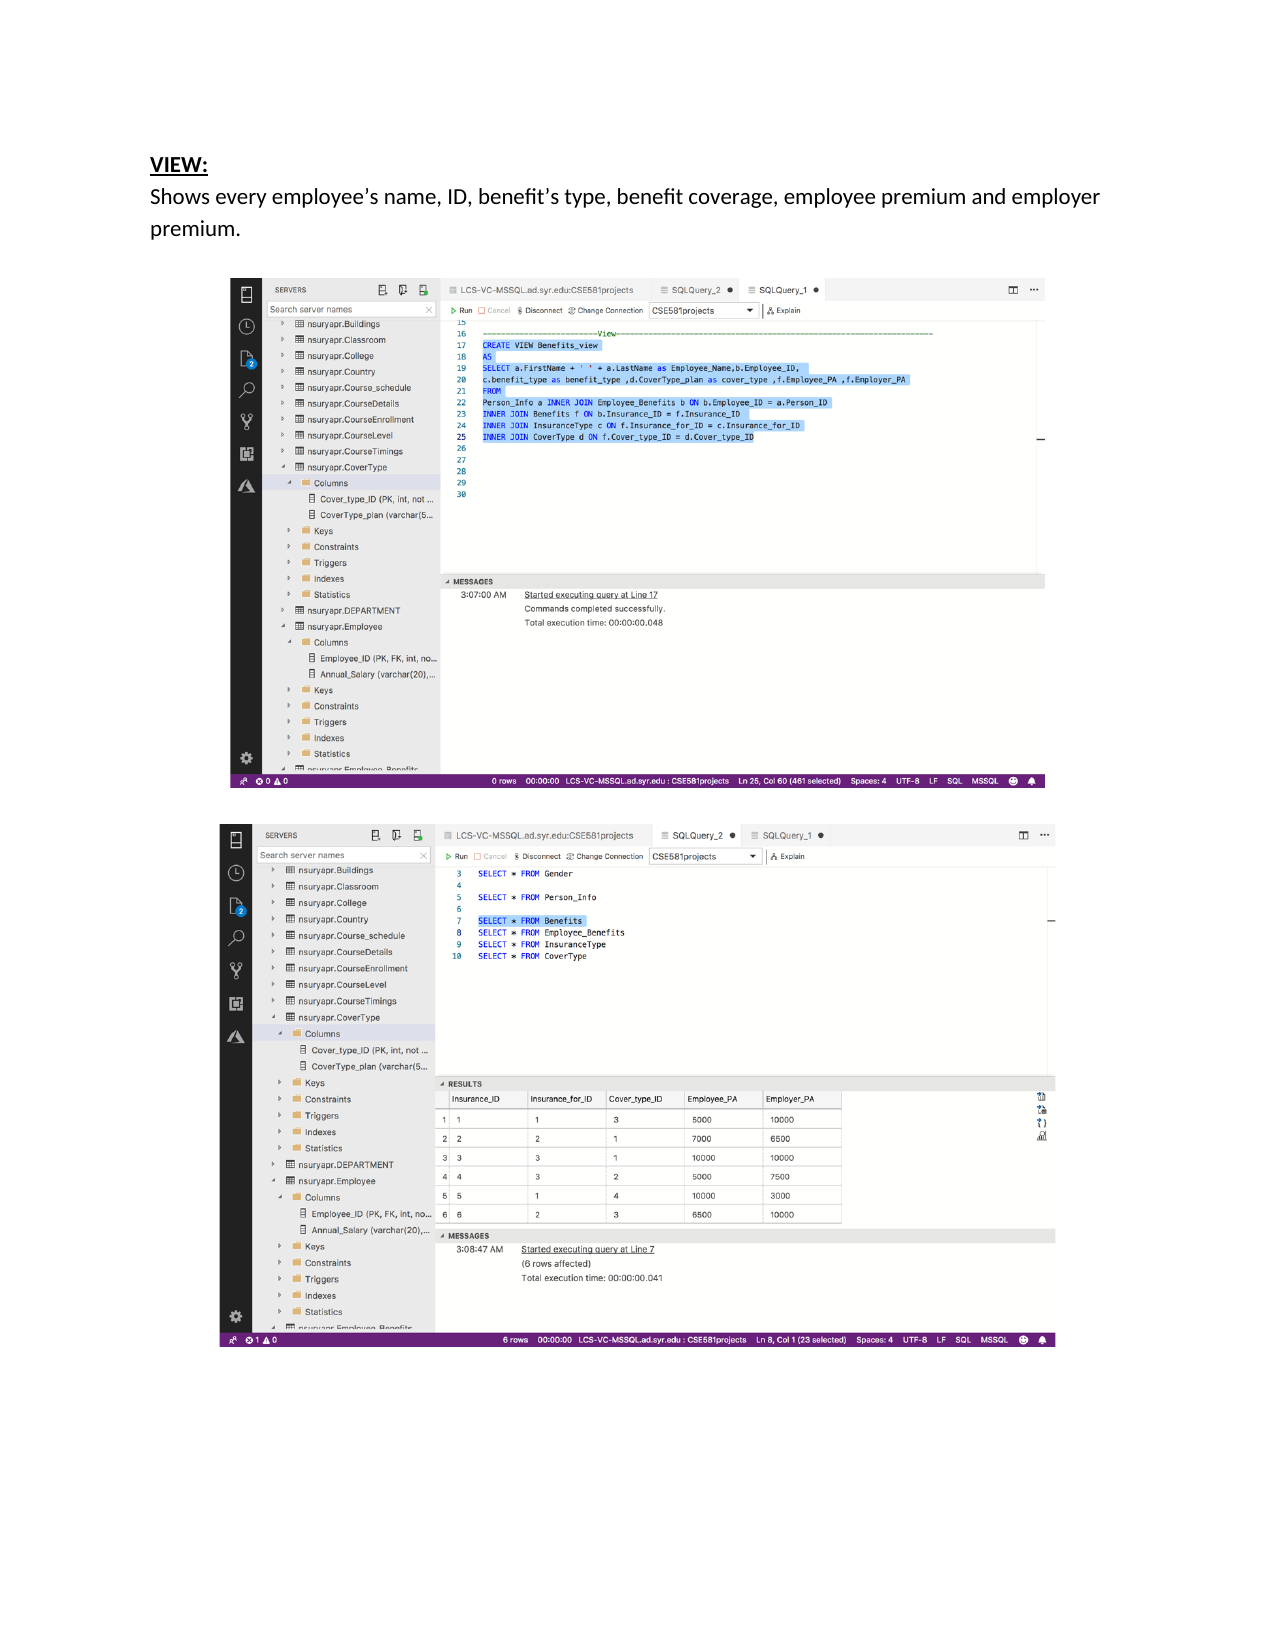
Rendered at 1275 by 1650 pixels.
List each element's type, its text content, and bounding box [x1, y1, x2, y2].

picture [230, 278, 1045, 788]
text VIEW: [150, 150, 1125, 178]
text Shows every employee’s name, ID, benefit’s type, benefit coverage, employee premium and employer premium. [150, 182, 1125, 242]
picture [219, 824, 1056, 1347]
